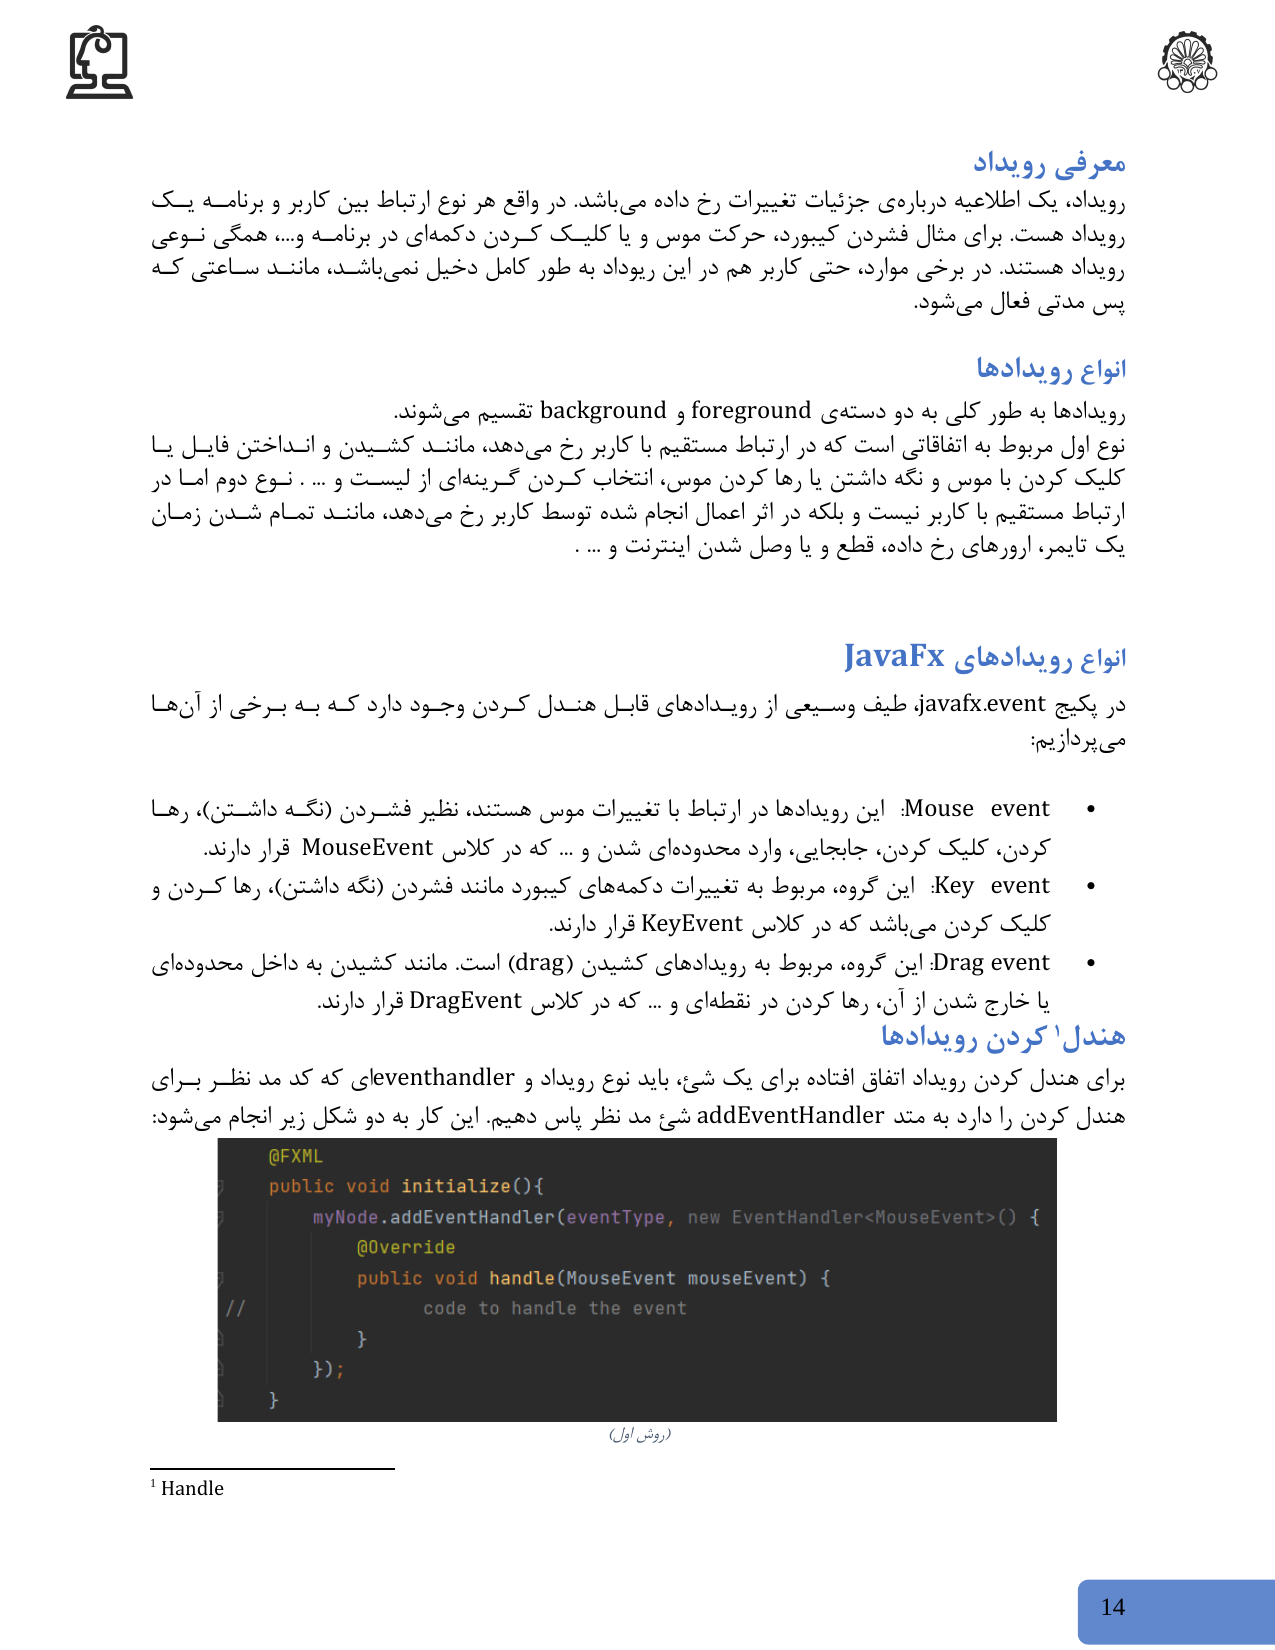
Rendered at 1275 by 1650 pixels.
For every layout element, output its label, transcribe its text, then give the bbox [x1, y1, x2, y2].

text (روش اول) [150, 1426, 1125, 1445]
picture [217, 1138, 1057, 1422]
text برای هندل کردن رویداد اتفاق افتاده برای یک شئ، باید نوع رویداد و eventhandler‌ای که کد مد نظر برای هندل کردن را دارد به متد addEventHandler شئ مد نظر پاس دهیم. این کار به دو شکل زیر انجام می‌شود: [150, 1062, 1125, 1134]
list Key event: این گروه، مربوط به تغییرات دکمه‌های کیبورد مانند فشردن (نگه داشتن)،‌ رها کردن و کلیک کردن می‌باشد که در کلاس KeyEvent قرار دارند. [150, 870, 1087, 942]
subtitle هندل کردن رویداد‌ها [150, 1024, 1125, 1057]
text در پکیج javafx.event، طیف وسیعی از رویداد‌های قابل هندل کردن وجود دارد که به برخی از آن‌ها می‌پردازیم: [150, 684, 1125, 755]
subtitle انواع رویداد‌ها [150, 356, 1125, 389]
text نوع اول مربوط به اتفاقاتی است که در ارتباط مستقیم با کاربر رخ می‌دهد، مانند کشیدن و انداختن فایل یا کلیک کردن با موس و نگه داشتن یا رها کردن موس، انتخاب کردن گرینه‌ای از لیست و ... . نوع دوم اما در ارتباط مستقیم با کاربر نیست و بلکه در اثر اعمال انجام شده توسط کاربر رخ می‌دهد، مانند تمام شدن زمان یک تایمر، ارور‌های رخ داده، قطع و یا وصل شدن اینترنت و ... . [150, 433, 1125, 563]
subtitle انواع رویداد‌های JavaFx [150, 634, 1125, 677]
subtitle معرفی رویداد [150, 150, 1125, 183]
text رویداد، یک اطلاعیه درباره‌ی جزئیات تغییرات رخ داده می‌باشد. در واقع هر نوع ارتباط بین کاربر و برنامه یک رویداد هست. برای مثال فشردن کیبورد، حرکت موس و یا کلیک کردن دکمه‌‌ای در برنامه و...، همگی نوعی رویداد هستند. در برخی موارد، حتی کاربر هم در این ریوداد به طور کامل دخیل نمی‌باشد، مانند ساعتی که پس مدتی فعال می‌شود. [150, 188, 1125, 318]
list Drag event: این گروه، مربوط به رویداد‌های کشیدن (drag) است. مانند کشیدن به داخل محدوده‌ای یا خارج شدن از آن، رها کردن در نقطه‌ای و ... که در کلاس DragEvent قرار دارند. [150, 947, 1087, 1019]
list Mouse event: این رویداد‌ها در ارتباط با تغییرات موس هستند، نظیر فشردن (نگه داشتن)،‌ رها کردن،‌ کلیک کردن،‌ جابجایی، وارد محدوده‌ای شدن و ... که در کلاس MouseEvent قرار دارند. [150, 793, 1087, 865]
text رویداد‌ها به طور کلی به دو دسته‌ی foreground و background تقسیم می‌شوند. [150, 394, 1125, 428]
